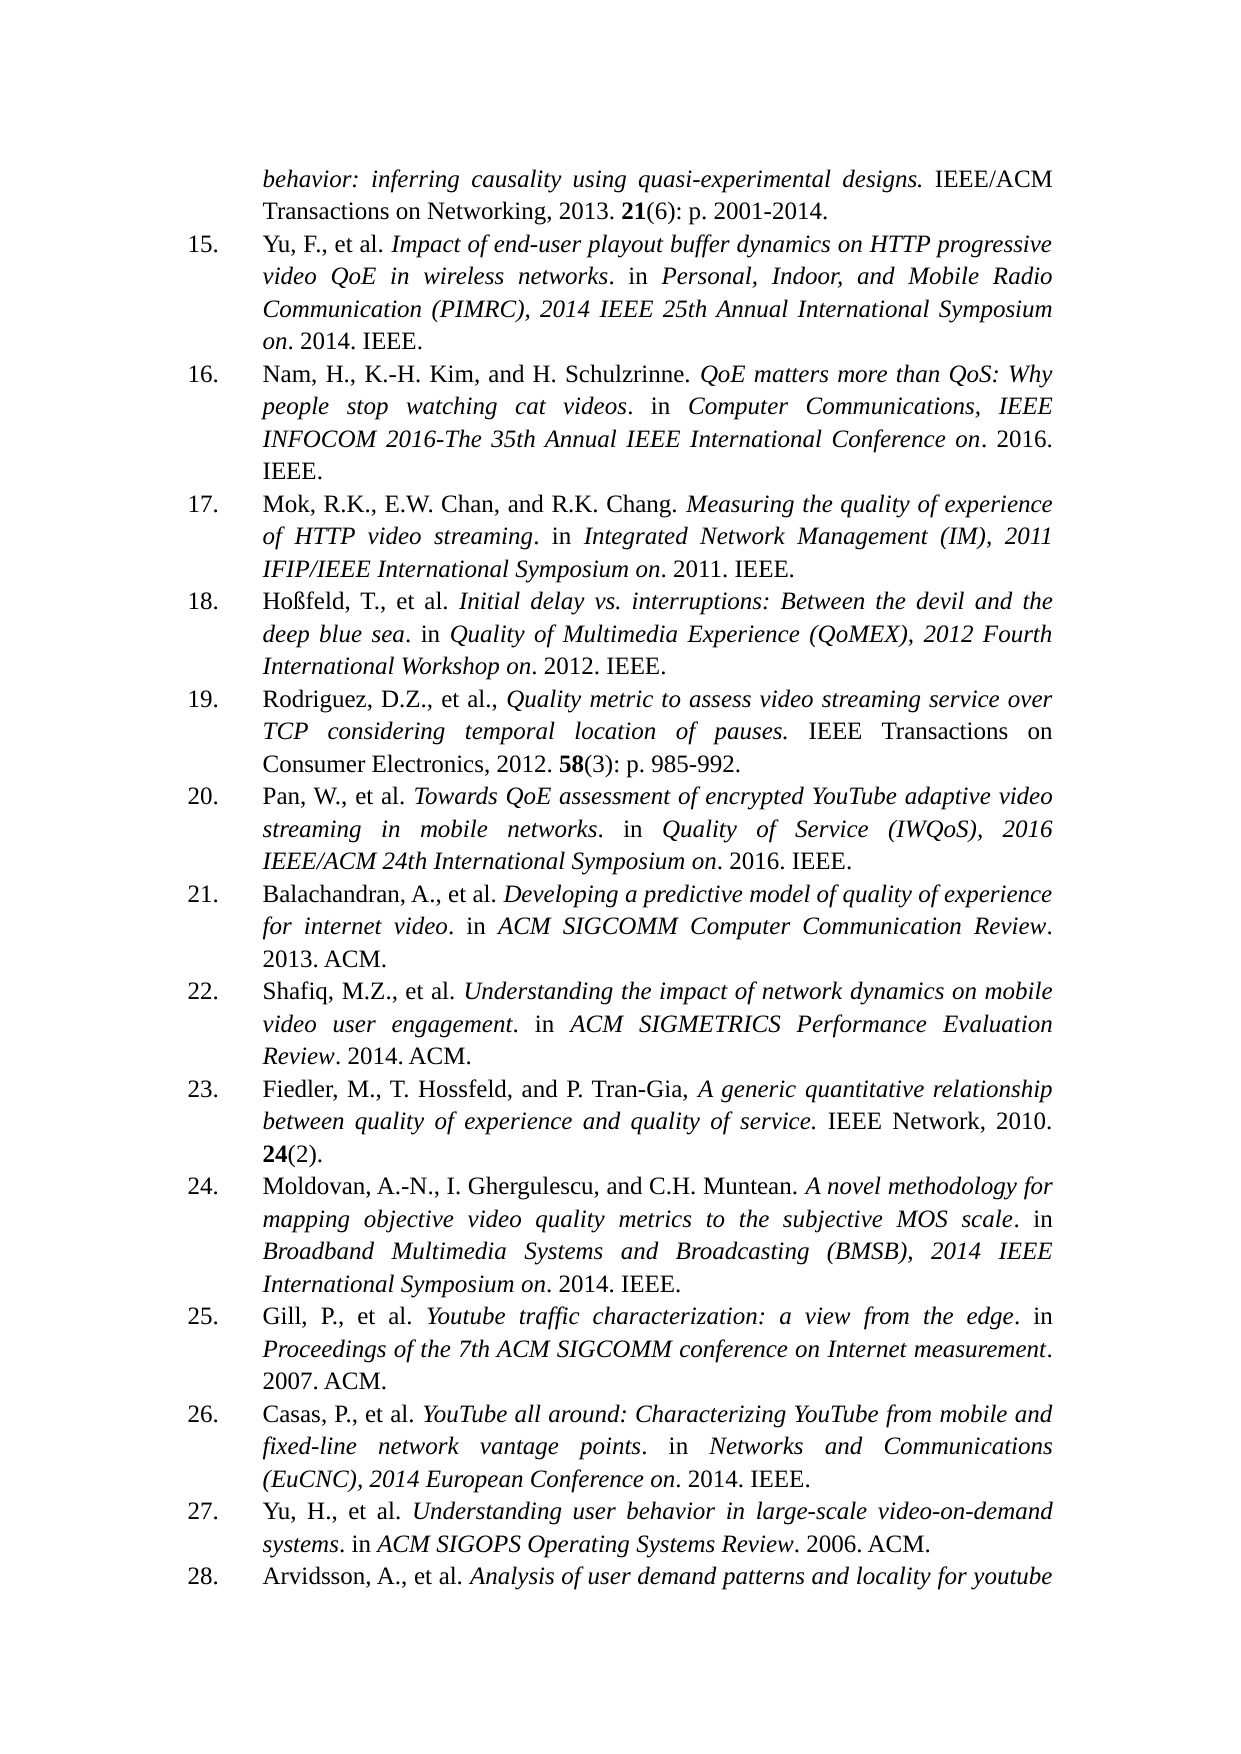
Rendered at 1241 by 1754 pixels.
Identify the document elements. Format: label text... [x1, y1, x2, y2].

text 23. Fiedler, M., T. Hossfeld, and P. Tran-Gia, A generic quantitative relationship between quality of experience and quality of service. IEEE Network, 2010. 24(2). [187, 1072, 1053, 1169]
text 20. Pan, W., et al. Towards QoE assessment of encrypted YouTube adaptive video streaming in mobile networks. in Quality of Service (IWQoS), 2016 IEEE/ACM 24th International Symposium on. 2016. IEEE. [187, 779, 1053, 877]
text 24. Moldovan, A.-N., I. Ghergulescu, and C.H. Muntean. A novel methodology for mapping objective video quality metrics to the subjective MOS scale. in Broadband Multimedia Systems and Broadcasting (BMSB), 2014 IEEE International Symposium on. 2014. IEEE. [187, 1169, 1053, 1299]
text 22. Shafiq, M.Z., et al. Understanding the impact of network dynamics on mobile video user engagement. in ACM SIGMETRICS Performance Evaluation Review. 2014. ACM. [187, 974, 1053, 1072]
text 15. Yu, F., et al. Impact of end-user playout buffer dynamics on HTTP progressive video QoE in wireless networks. in Personal, Indoor, and Mobile Radio Communication (PIMRC), 2014 IEEE 25th Annual International Symposium on. 2014. IEEE. [187, 227, 1053, 357]
text 27. Yu, H., et al. Understanding user behavior in large-scale video-on-demand systems. in ACM SIGOPS Operating Systems Review. 2006. ACM. [187, 1494, 1053, 1559]
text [187, 162, 1053, 227]
text 19. Rodriguez, D.Z., et al., Quality metric to assess video streaming service over TCP considering temporal location of pauses. IEEE Transactions on Consumer Electronics, 2012. 58(3): p. 985-992. [187, 682, 1053, 779]
text 26. Casas, P., et al. YouTube all around: Characterizing YouTube from mobile and fixed-line network vantage points. in Networks and Communications (EuCNC), 2014 European Conference on. 2014. IEEE. [187, 1397, 1053, 1494]
text 17. Mok, R.K., E.W. Chan, and R.K. Chang. Measuring the quality of experience of HTTP video streaming. in Integrated Network Management (IM), 2011 IFIP/IEEE International Symposium on. 2011. IEEE. [187, 487, 1053, 584]
text 16. Nam, H., K.-H. Kim, and H. Schulzrinne. QoE matters more than QoS: Why people stop watching cat videos. in Computer Communications, IEEE INFOCOM 2016-The 35th Annual IEEE International Conference on. 2016. IEEE. [187, 357, 1053, 487]
text 18. Hoßfeld, T., et al. Initial delay vs. interruptions: Between the devil and the deep blue sea. in Quality of Multimedia Experience (QoMEX), 2012 Fourth International Workshop on. 2012. IEEE. [187, 584, 1053, 682]
text 21. Balachandran, A., et al. Developing a predictive model of quality of experience for internet video. in ACM SIGCOMM Computer Communication Review. 2013. ACM. [187, 877, 1053, 974]
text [187, 1559, 1053, 1592]
text 25. Gill, P., et al. Youtube traffic characterization: a view from the edge. in Proceedings of the 7th ACM SIGCOMM conference on Internet measurement. 2007. ACM. [187, 1299, 1053, 1397]
